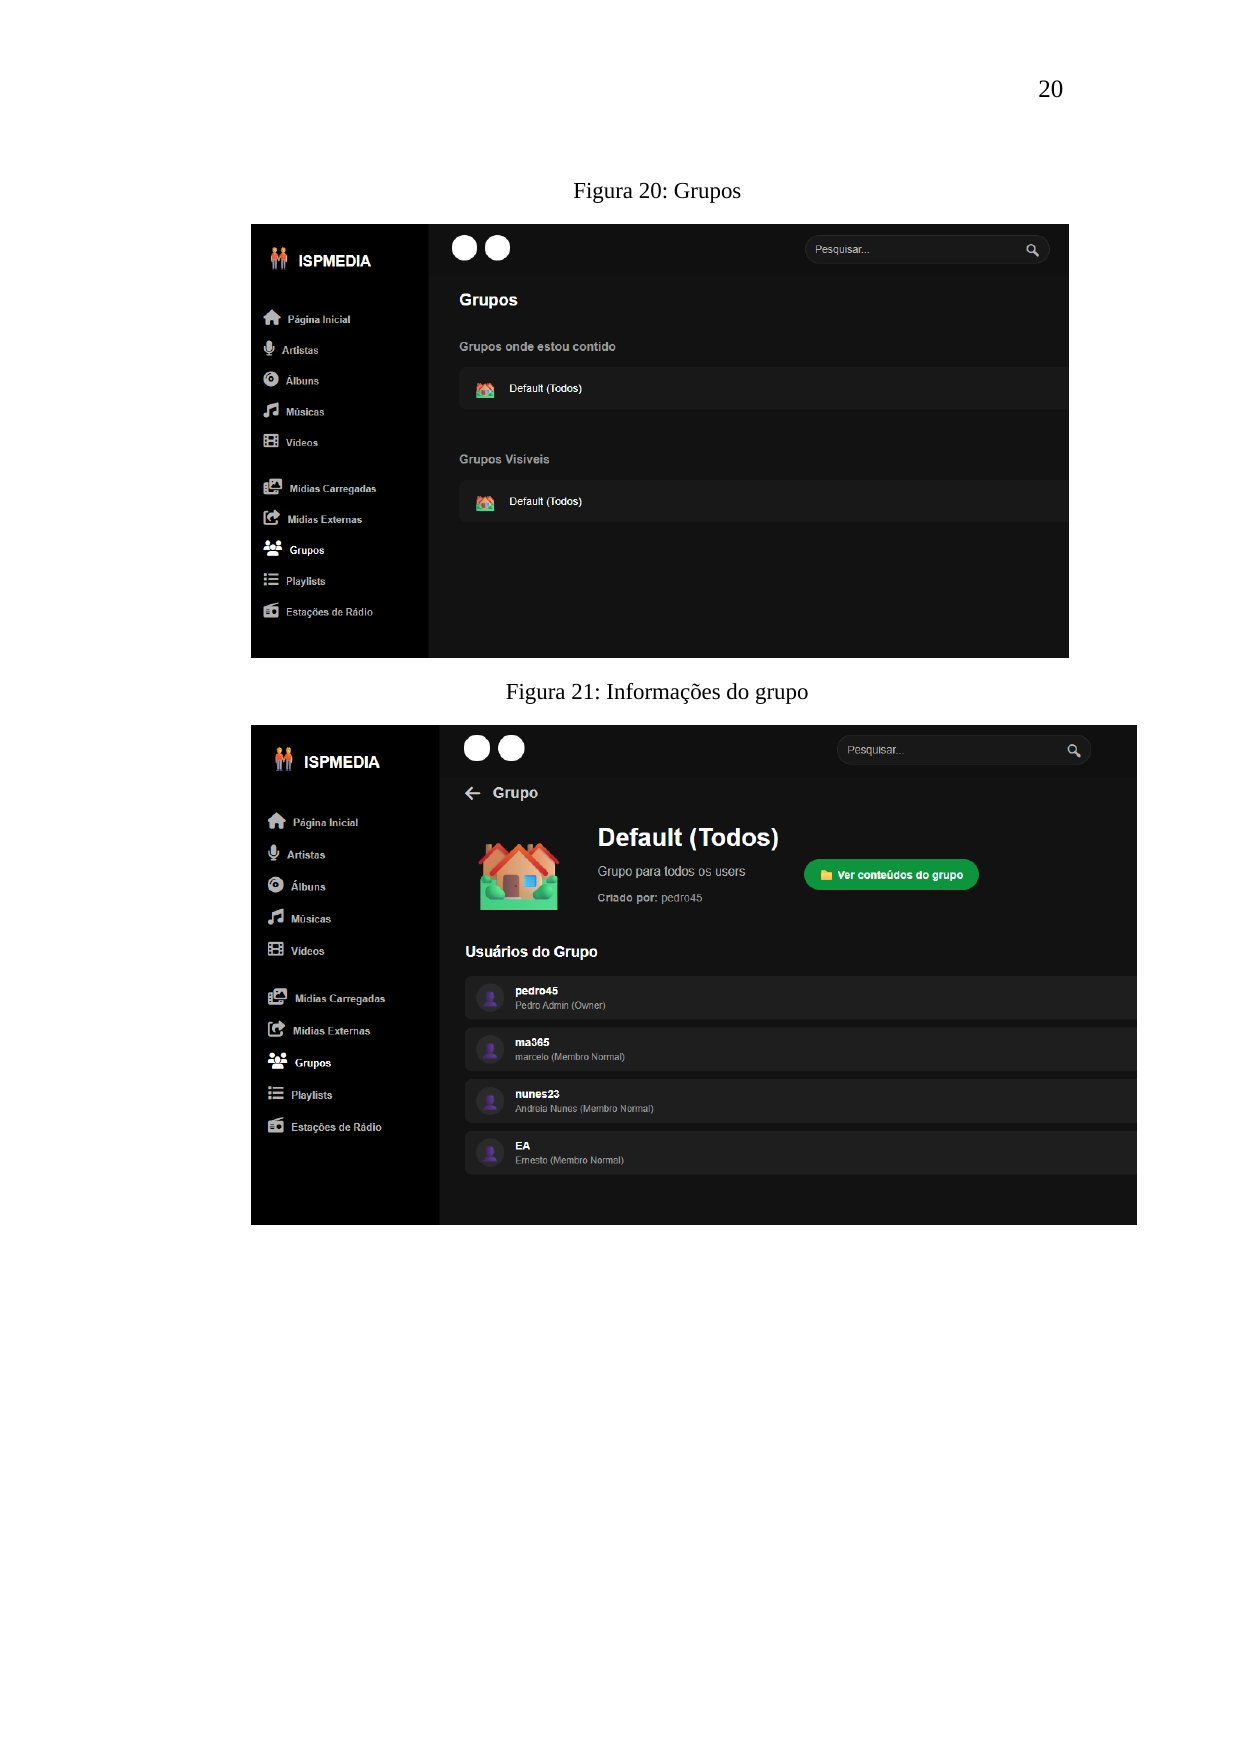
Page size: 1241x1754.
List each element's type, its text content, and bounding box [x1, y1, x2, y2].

picture [251, 725, 1137, 1225]
text Figura 20: Grupos [177, 177, 1063, 203]
text Figura 21: Informações do grupo [177, 678, 1063, 704]
picture [251, 224, 1069, 658]
